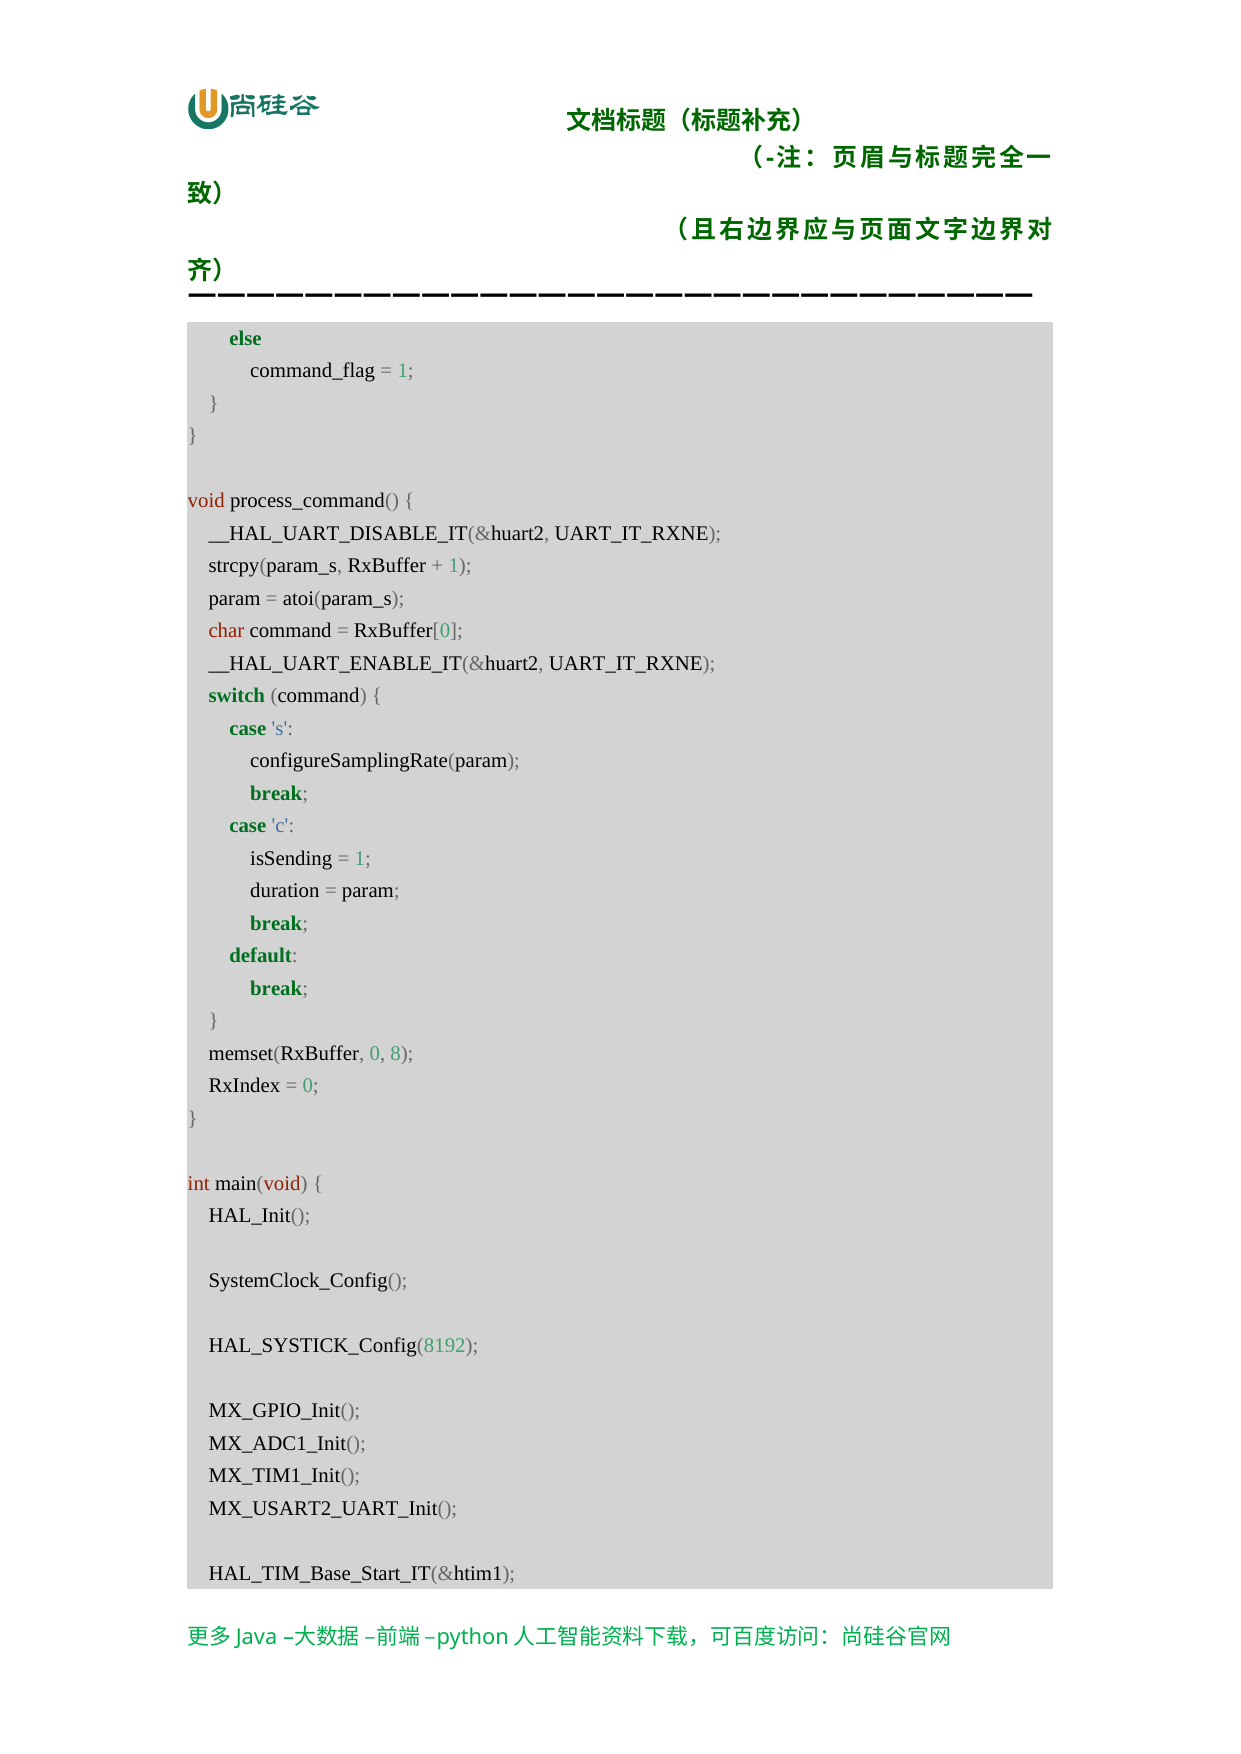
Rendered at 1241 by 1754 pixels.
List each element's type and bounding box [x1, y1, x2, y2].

text [187, 322, 1053, 1589]
picture [187, 88, 321, 130]
